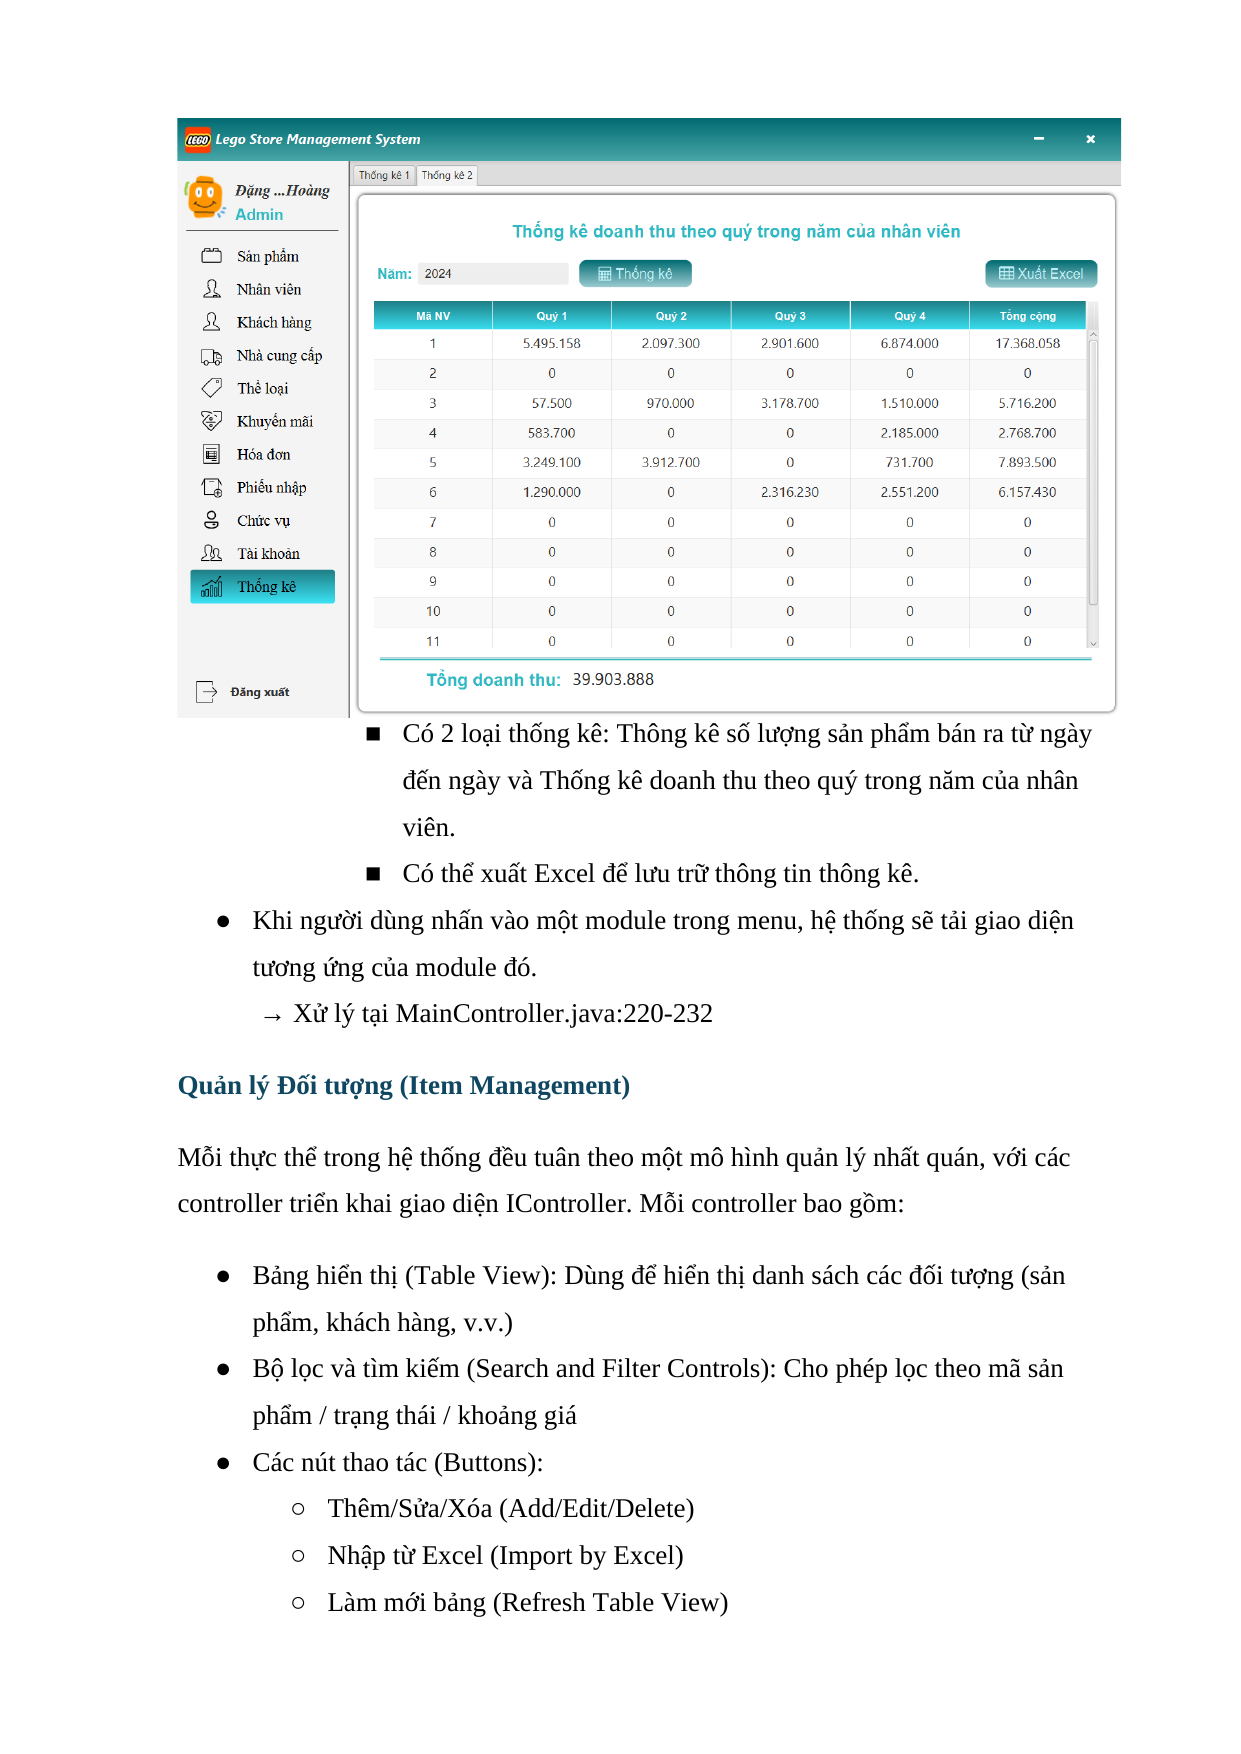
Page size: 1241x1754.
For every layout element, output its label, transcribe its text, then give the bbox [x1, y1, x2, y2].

list Các nút thao tác (Buttons): [215, 1446, 1121, 1477]
picture [177, 118, 1122, 718]
list Bộ lọc và tìm kiếm (Search and Filter Controls): Cho phép lọc theo mã sản phẩm / trạng thái / khoảng giá [215, 1353, 1121, 1430]
text Mỗi thực thể trong hệ thống đều tuân theo một mô hình quản lý nhất quán, với các controller triển khai giao diện IController. Mỗi controller bao gồm: [177, 1141, 1121, 1219]
list Nhập từ Excel (Import by Excel) [290, 1539, 1121, 1570]
subtitle Quản lý Đối tượng (Item Management) [177, 1069, 1121, 1100]
list Khi người dùng nhấn vào một module trong menu, hệ thống sẽ tải giao diện tương ứng của module đó. → Xử lý tại MainController.java:220-232 [215, 904, 1121, 1029]
list Làm mới bảng (Refresh Table View) [290, 1586, 1121, 1617]
list Bảng hiển thị (Table View): Dùng để hiển thị danh sách các đối tượng (sản phẩm, khách hàng, v.v.) [215, 1259, 1121, 1337]
list Có 2 loại thống kê: Thông kê số lượng sản phẩm bán ra từ ngày đến ngày và Thống kê doanh thu theo quý trong năm của nhân viên. [365, 718, 1121, 842]
list Có thể xuất Excel để lưu trữ thông tin thông kê. [365, 858, 1121, 889]
list Thêm/Sửa/Xóa (Add/Edit/Delete) [290, 1493, 1121, 1524]
